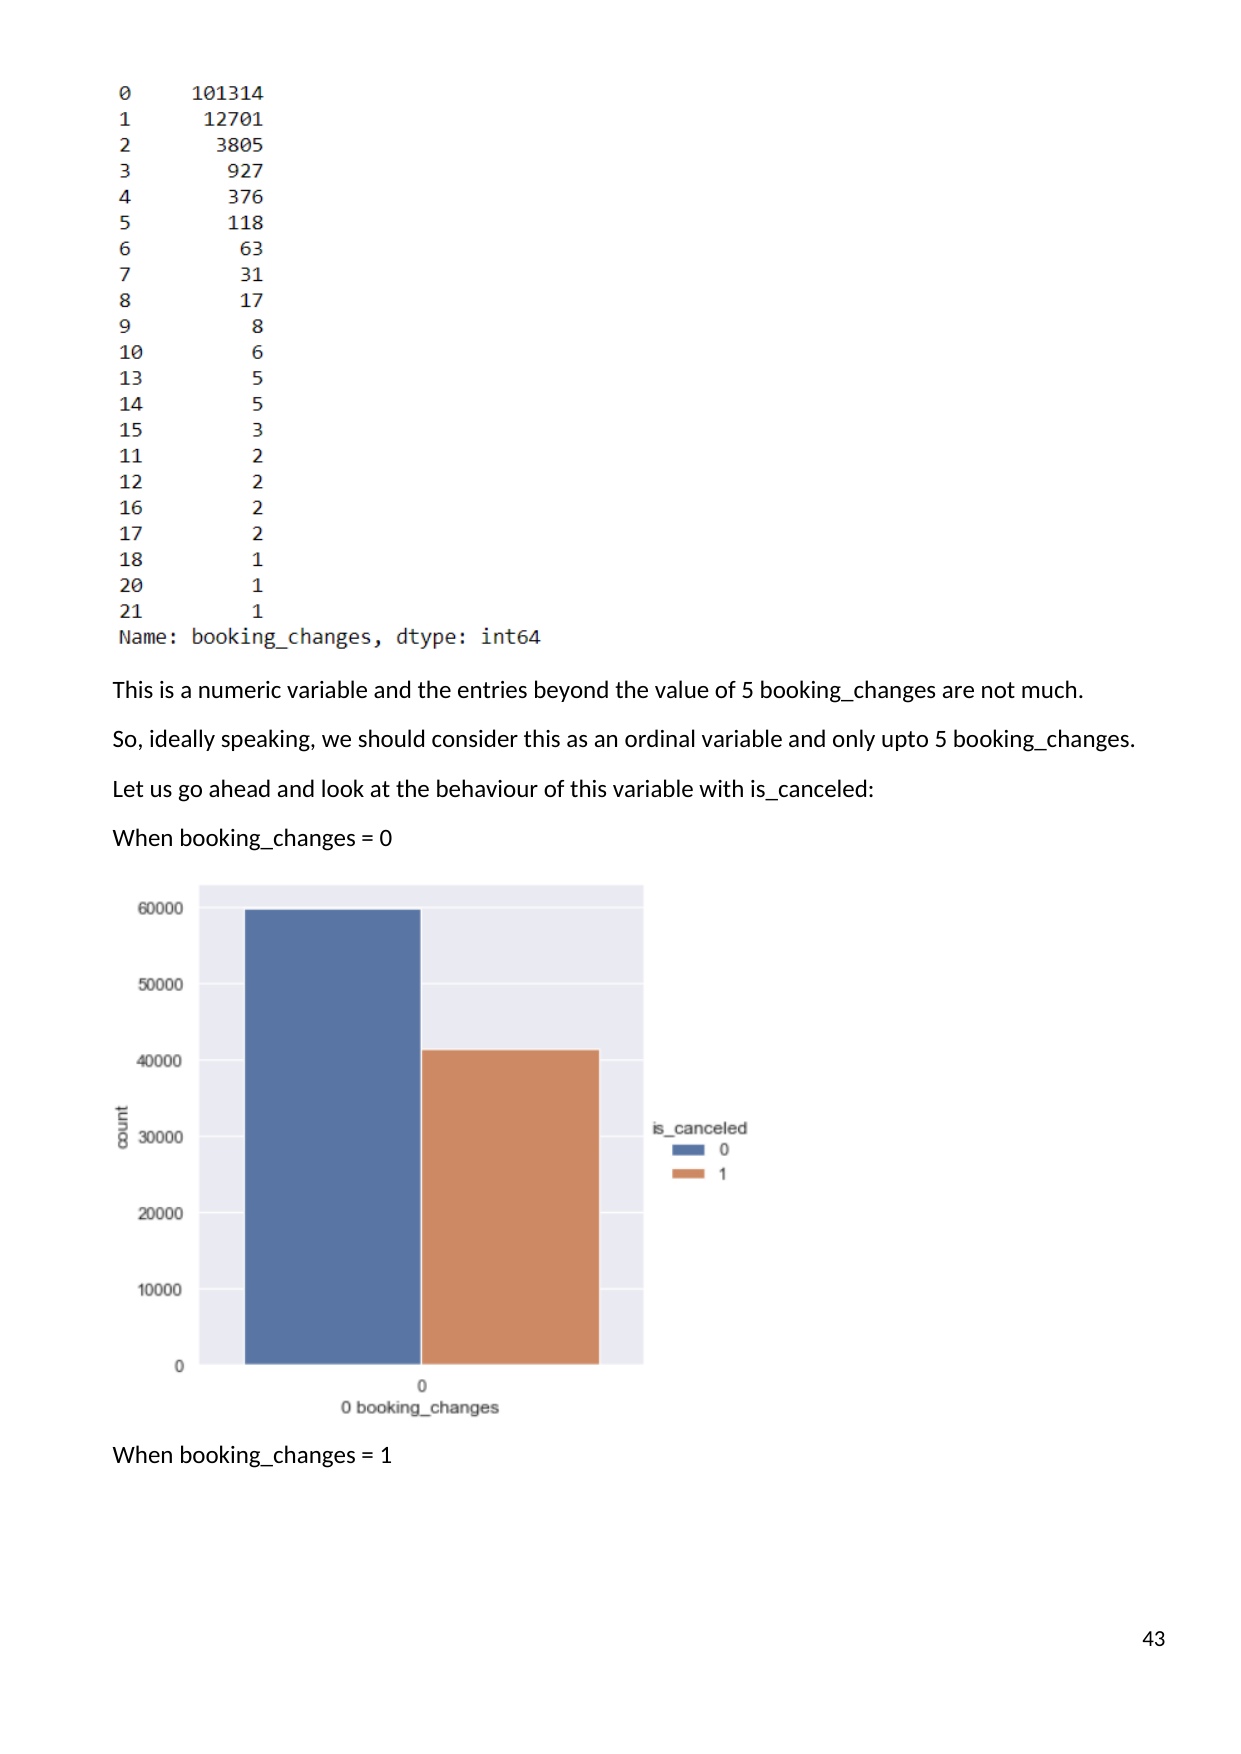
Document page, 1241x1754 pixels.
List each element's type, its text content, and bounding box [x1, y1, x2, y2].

text When booking_changes = 0 [112, 822, 1165, 853]
text This is a numeric variable and the entries beyond the value of 5 booking_changes are not much. [112, 674, 1165, 704]
picture [112, 75, 548, 655]
text Let us go ahead and look at the behaviour of this variable with is_canceled: [112, 773, 1165, 803]
picture [112, 872, 754, 1421]
text When booking_changes = 1 [112, 1439, 1165, 1470]
text So, ideally speaking, we should consider this as an ordinal variable and only upto 5 booking_changes. [112, 723, 1165, 754]
